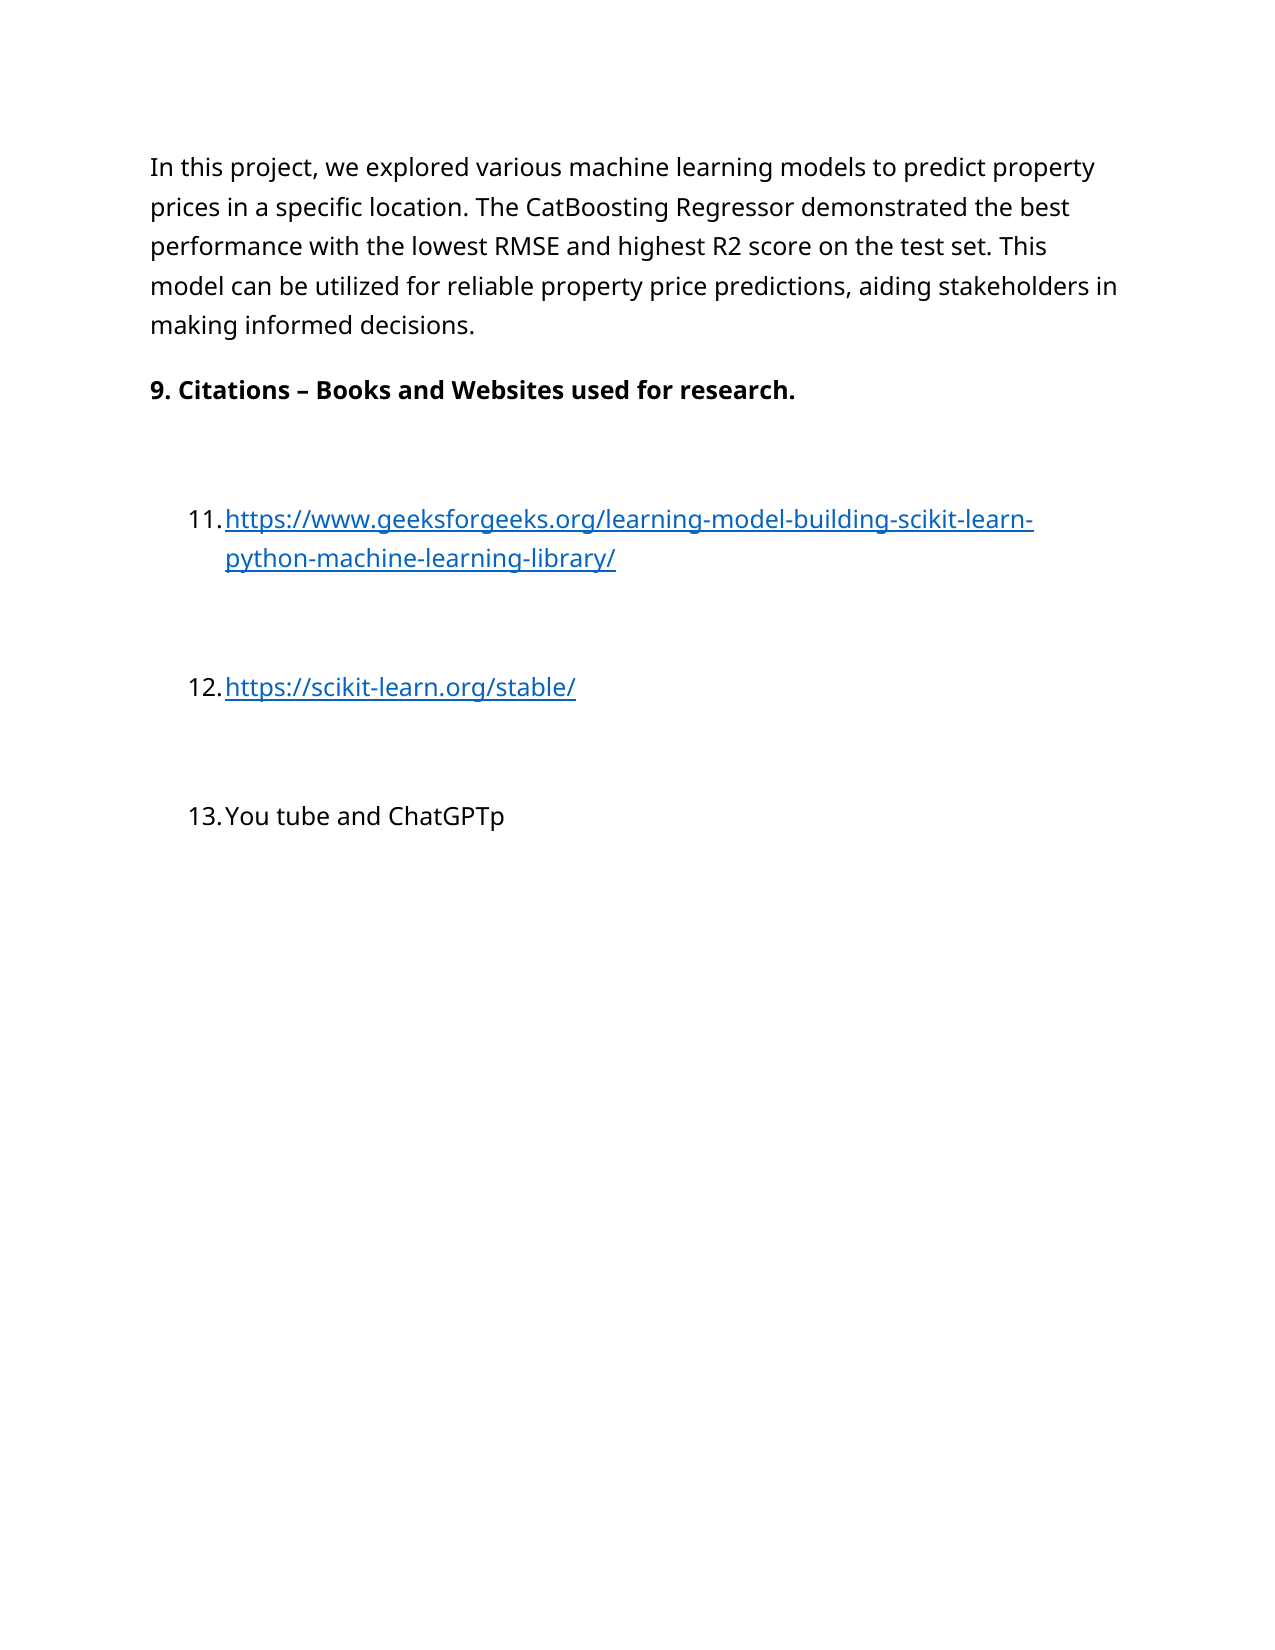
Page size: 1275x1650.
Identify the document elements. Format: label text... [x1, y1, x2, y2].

list You tube and ChatGPTp [187, 799, 1125, 833]
list https://www.geeksforgeeks.org/learning-model-building-scikit-learn-python-machine-learning-library/ [187, 501, 1125, 575]
text 9. Citations – Books and Websites used for research. [150, 372, 1125, 406]
text In this project, we explored various machine learning models to predict property prices in a specific location. The CatBoosting Regressor demonstrated the best performance with the lowest RMSE and highest R2 score on the test set. This model can be utilized for reliable property price predictions, aiding stakeholders in making informed decisions. [150, 150, 1125, 342]
list https://scikit-learn.org/stable/ [187, 670, 1125, 704]
